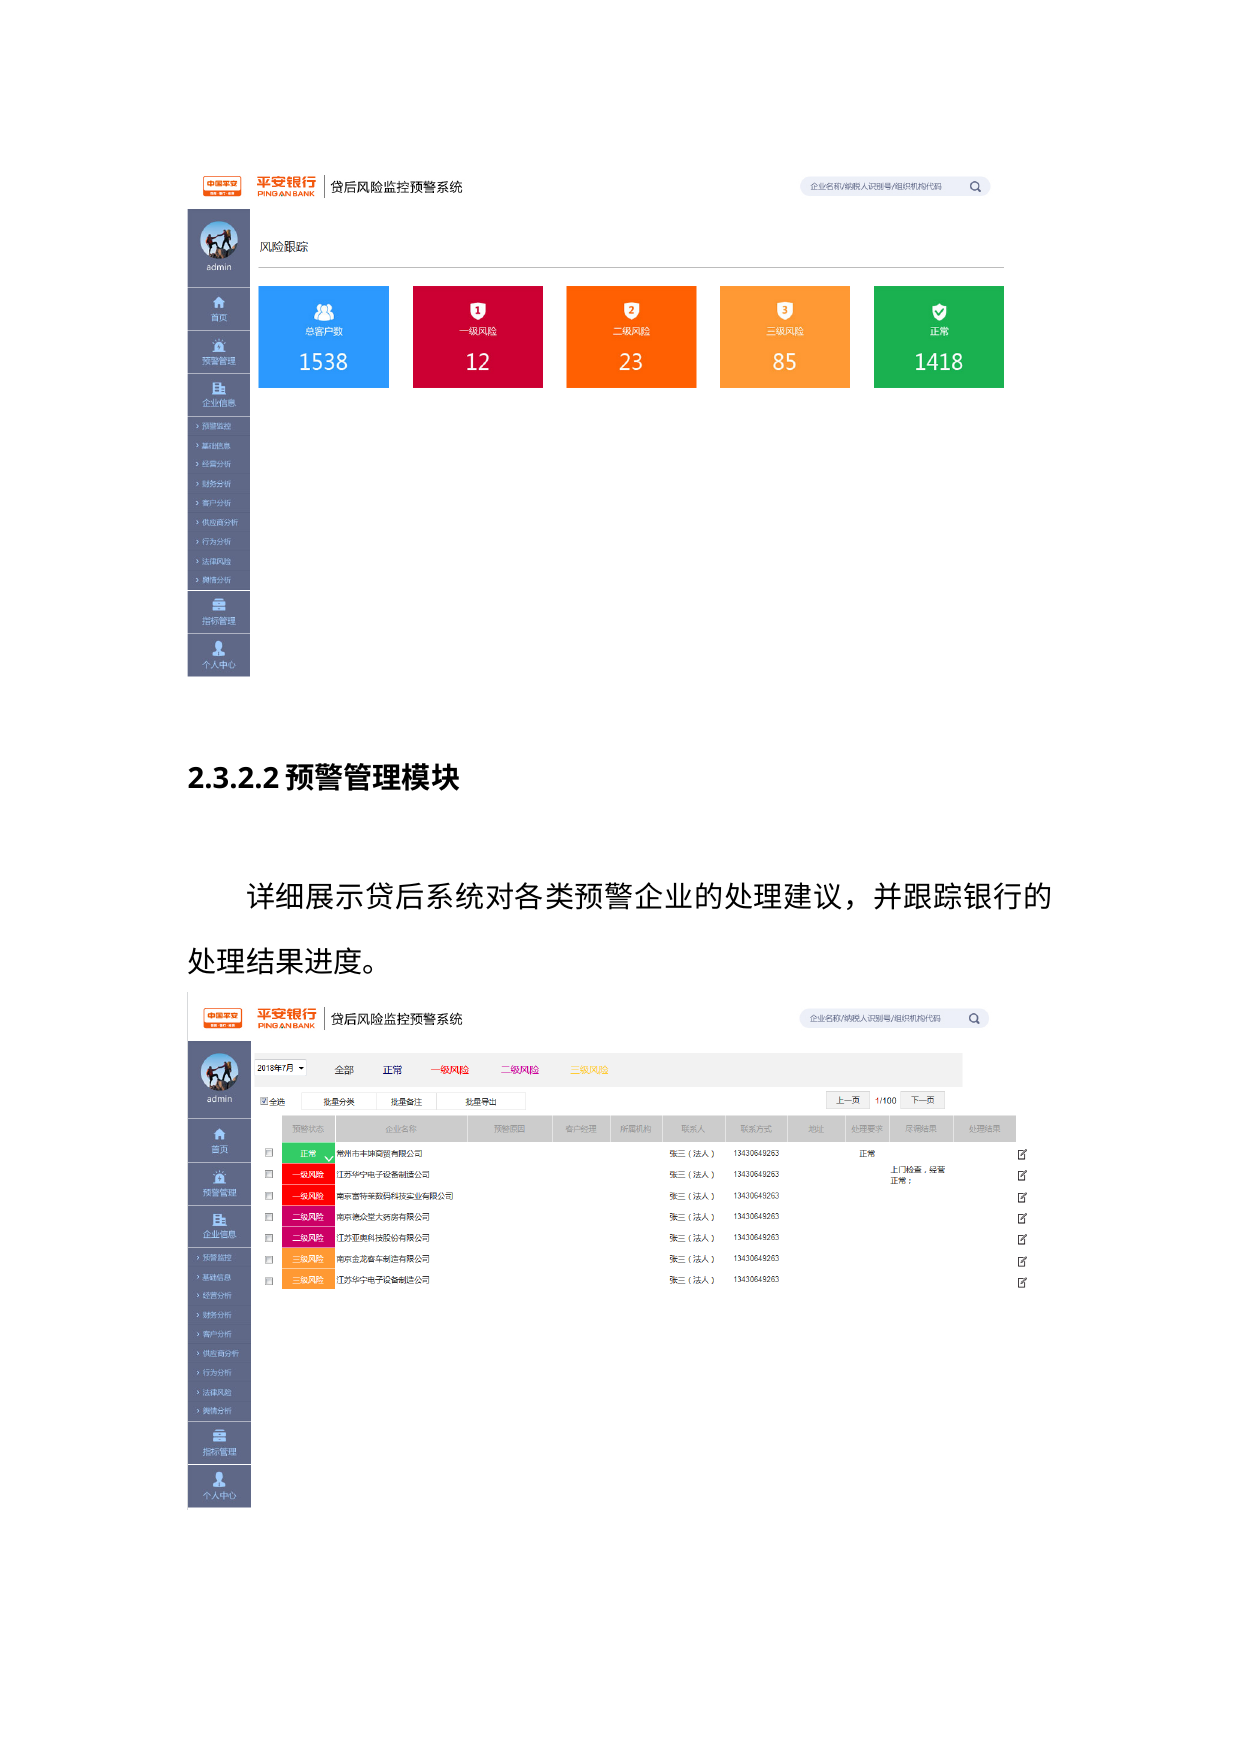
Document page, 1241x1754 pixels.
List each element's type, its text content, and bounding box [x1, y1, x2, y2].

picture [187, 992, 1053, 1510]
text 详细展示贷后系统对各类预警企业的处理建议，并跟踪银行的处理结果进度。 [187, 862, 1053, 992]
picture [187, 162, 1053, 680]
subtitle 2.3.2.2预警管理模块 [187, 744, 1053, 809]
